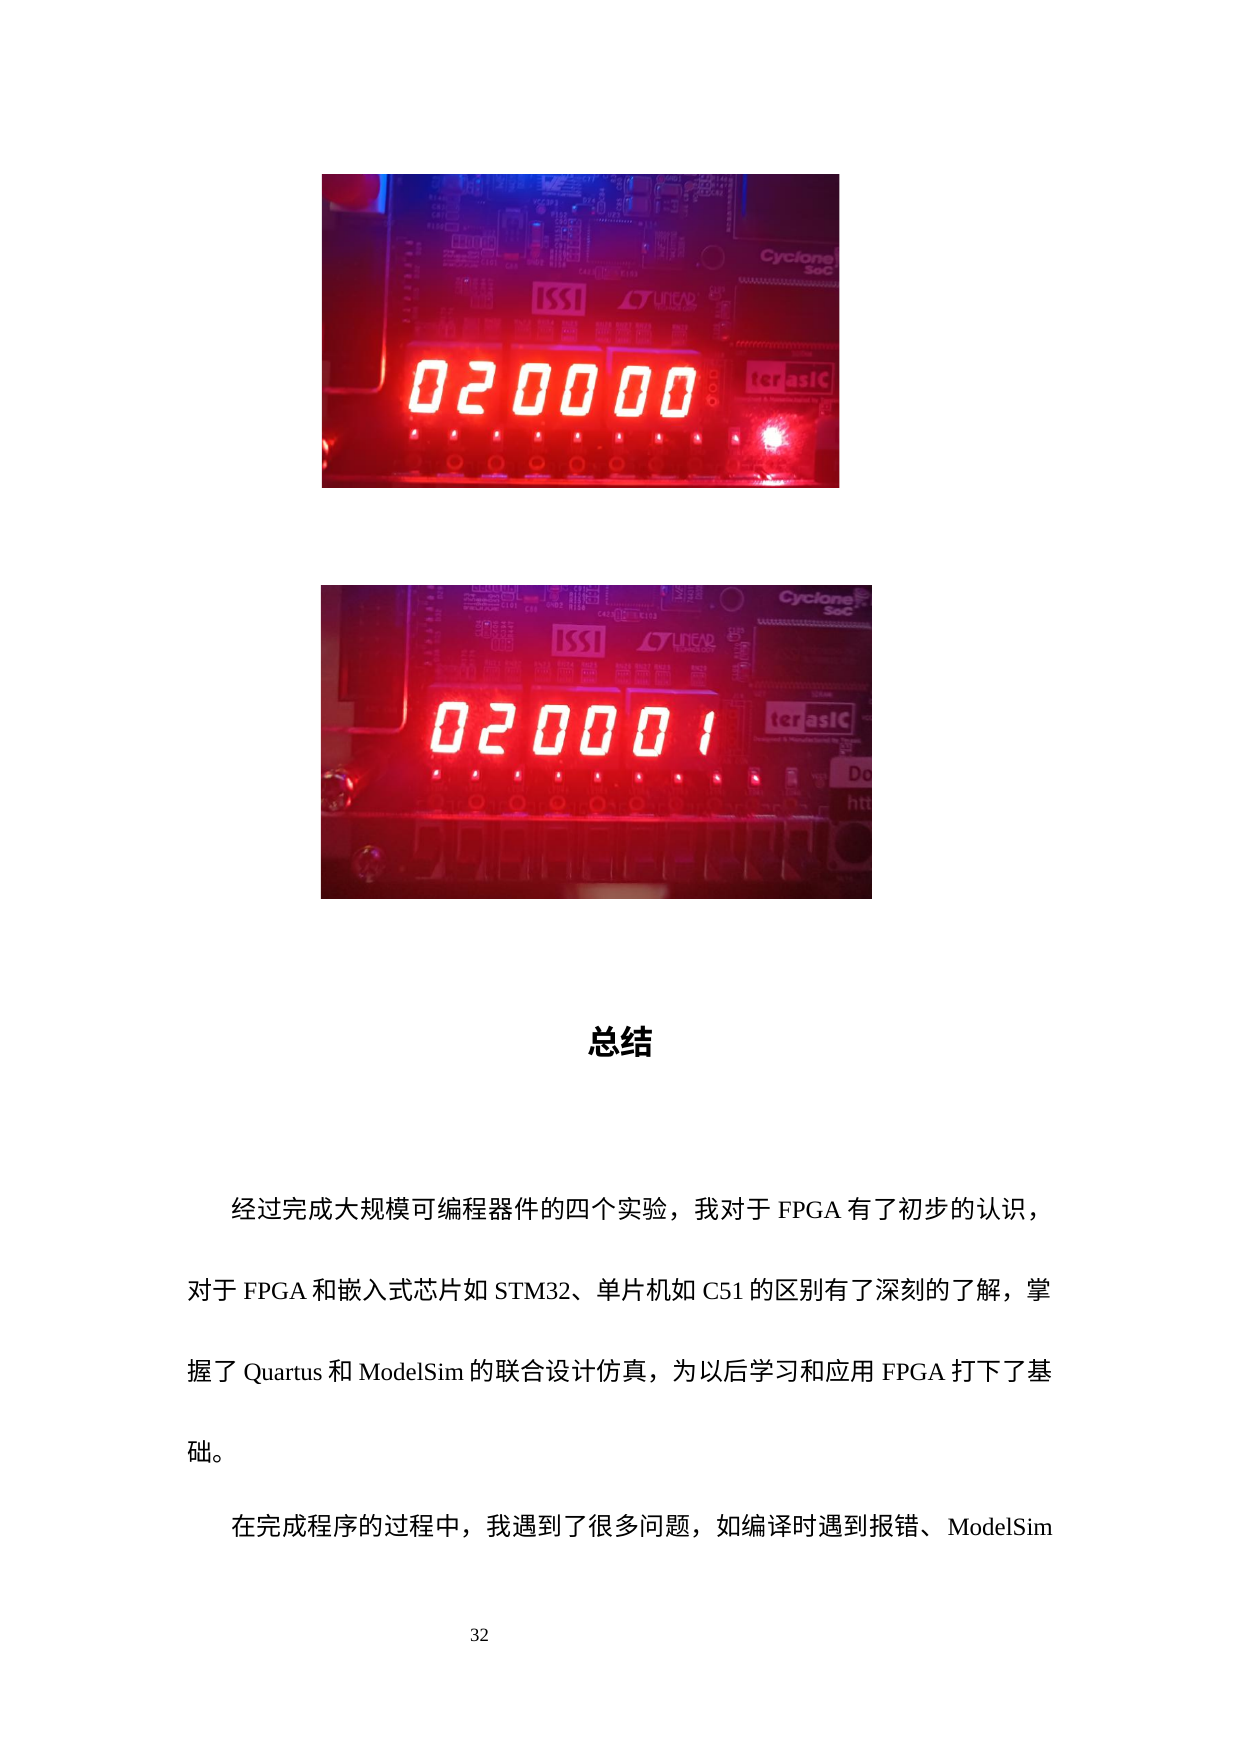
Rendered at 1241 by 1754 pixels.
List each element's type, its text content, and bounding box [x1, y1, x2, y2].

table_header [176, 162, 1064, 567]
table_cell [176, 567, 1064, 972]
picture [321, 174, 840, 488]
picture [320, 585, 872, 899]
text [187, 1492, 1053, 1557]
subtitle 总结 [187, 1008, 1053, 1073]
text 经过完成大规模可编程器件的四个实验，我对于FPGA有了初步的认识，对于FPGA和嵌入式芯片如STM32、单片机如C51的区别有了深刻的了解，掌握了Quartus和ModelSim的联合设计仿真，为以后学习和应用FPGA打下了基础。 [187, 1175, 1053, 1483]
